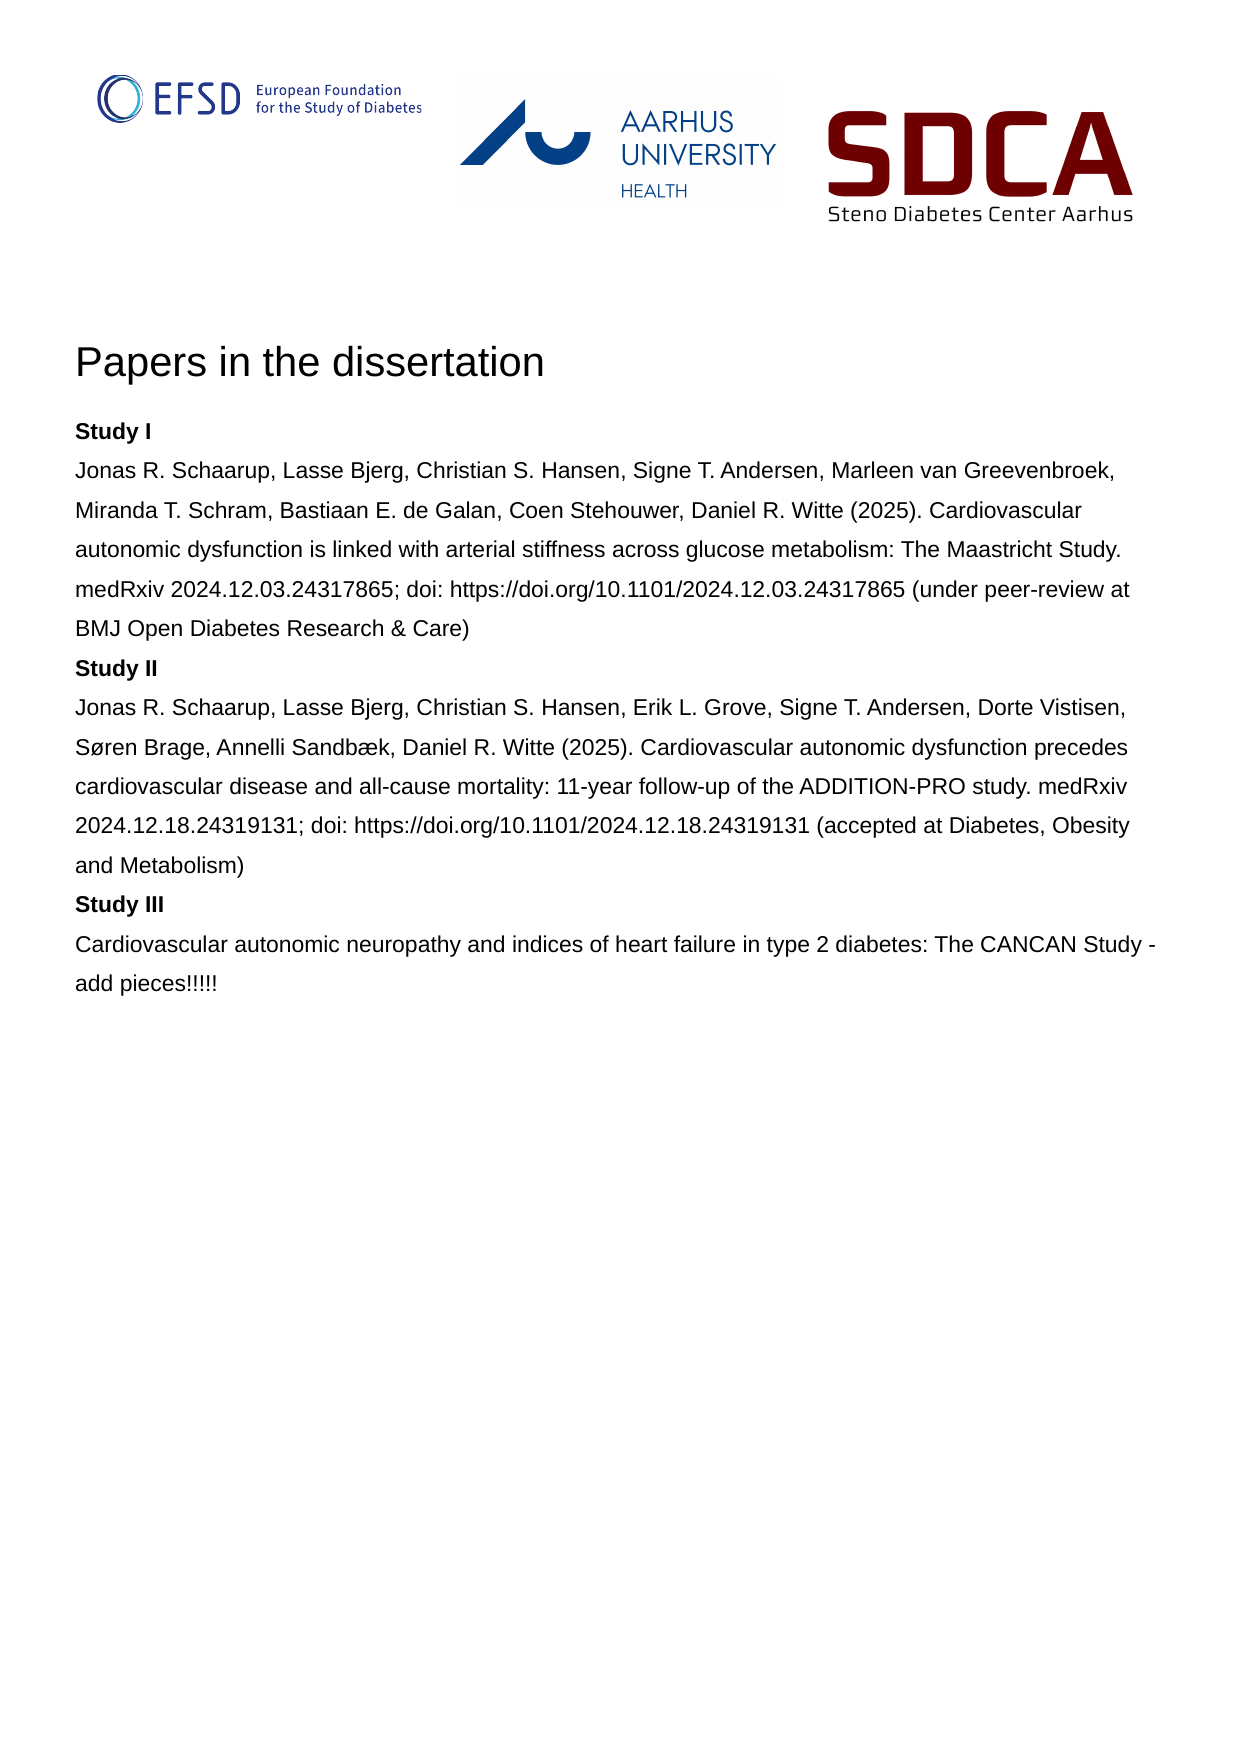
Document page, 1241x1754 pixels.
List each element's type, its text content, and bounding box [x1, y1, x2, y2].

text Study I [75, 418, 1165, 444]
table_header [435, 75, 794, 300]
text Cardiovascular autonomic neuropathy and indices of heart failure in type 2 diabetes: The CANCAN Study - add pieces!!!!! [75, 931, 1165, 997]
table_header [795, 75, 1154, 300]
table_header [75, 75, 435, 300]
text Study III [75, 891, 1165, 918]
subtitle Papers in the dissertation [75, 337, 1165, 385]
text Jonas R. Schaarup, Lasse Bjerg, Christian S. Hansen, Signe T. Andersen, Marleen van Greevenbroek, Miranda T. Schram, Bastiaan E. de Galan, Coen Stehouwer, Daniel R. Witte (2025). Cardiovascular autonomic dysfunction is linked with arterial stiffness across glucose metabolism: The Maastricht Study. medRxiv 2024.12.03.24317865; doi: https://doi.org/10.1101/2024.12.03.24317865 (under peer-review at BMJ Open Diabetes Research & Care) [75, 457, 1165, 641]
picture [817, 75, 1141, 227]
picture [97, 75, 422, 123]
text Study II [75, 654, 1165, 681]
picture [457, 75, 782, 206]
text Jonas R. Schaarup, Lasse Bjerg, Christian S. Hansen, Erik L. Grove, Signe T. Andersen, Dorte Vistisen, Søren Brage, Annelli Sandbæk, Daniel R. Witte (2025). Cardiovascular autonomic dysfunction precedes cardiovascular disease and all-cause mortality: 11-year follow-up of the ADDITION-PRO study. medRxiv 2024.12.18.24319131; doi: https://doi.org/10.1101/2024.12.18.24319131 (accepted at Diabetes, Obesity and Metabolism) [75, 694, 1165, 878]
